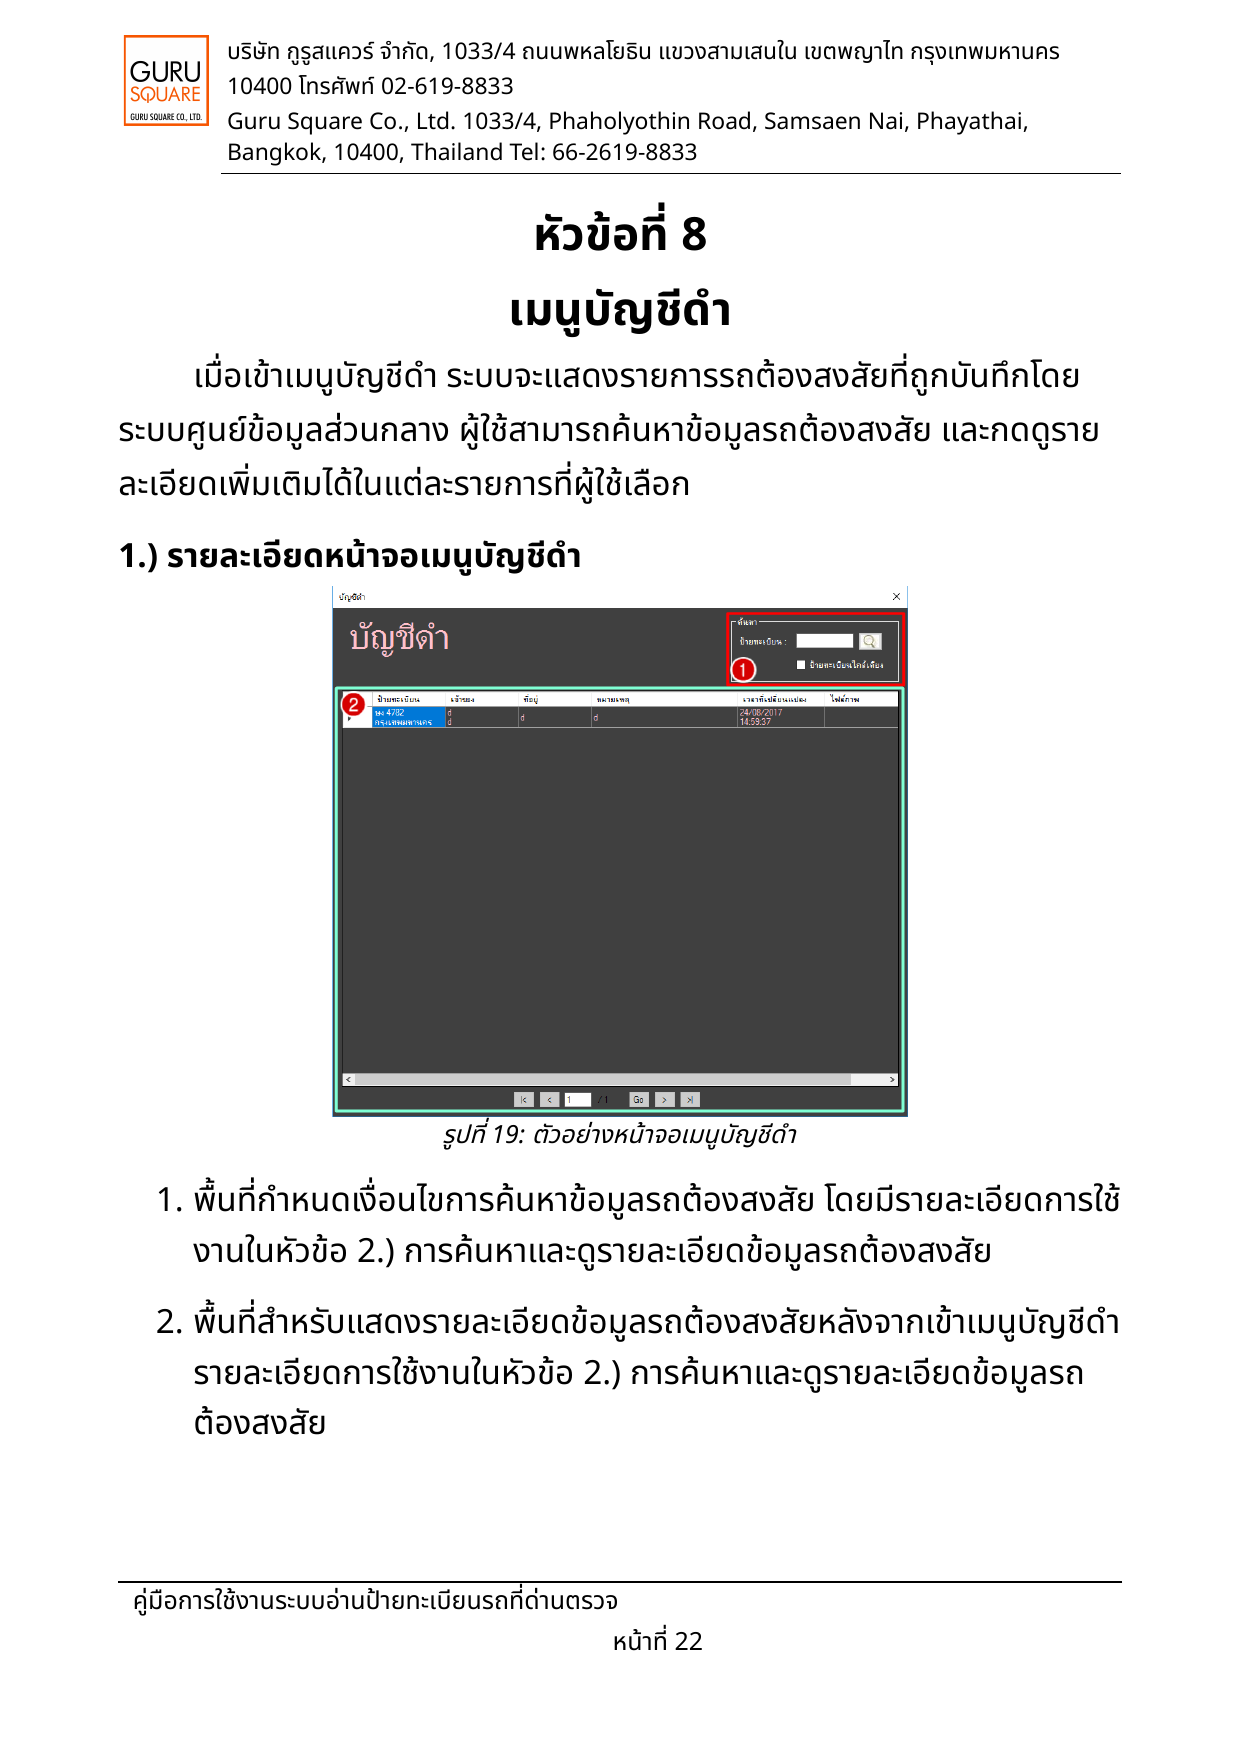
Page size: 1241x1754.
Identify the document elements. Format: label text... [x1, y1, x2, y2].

list พื้นที่กำหนดเงื่อนไขการค้นหาข้อมูลรถต้องสงสัย โดยมีรายละเอียดการใช้งานในหัวข้อ 2.) การค้นหาและดูรายละเอียดข้อมูลรถต้องสงสัย [156, 1176, 1122, 1277]
subtitle เมนูบัญชีดำ [118, 277, 1122, 346]
picture [123, 35, 209, 126]
subtitle หัวข้อที่ 8 [118, 202, 1122, 271]
picture [332, 586, 908, 1117]
text เมื่อเข้าเมนูบัญชีดำ ระบบจะแสดงรายการรถต้องสงสัยที่ถูกบันทึกโดยระบบศูนย์ข้อมูลส่วนกลาง ผู้ใช้สามารถค้นหาข้อมูลรถต้องสงสัย และกดดูรายละเอียดเพิ่มเติมได้ในแต่ละรายการที่ผู้ใช้เลือก [118, 352, 1122, 511]
subtitle 1.) รายละเอียดหน้าจอเมนูบัญชีดำ [118, 531, 1122, 582]
list พื้นที่สำหรับแสดงรายละเอียดข้อมูลรถต้องสงสัยหลังจากเข้าเมนูบัญชีดำ รายละเอียดการใช้งานในหัวข้อ 2.) การค้นหาและดูรายละเอียดข้อมูลรถต้องสงสัย [156, 1298, 1122, 1449]
